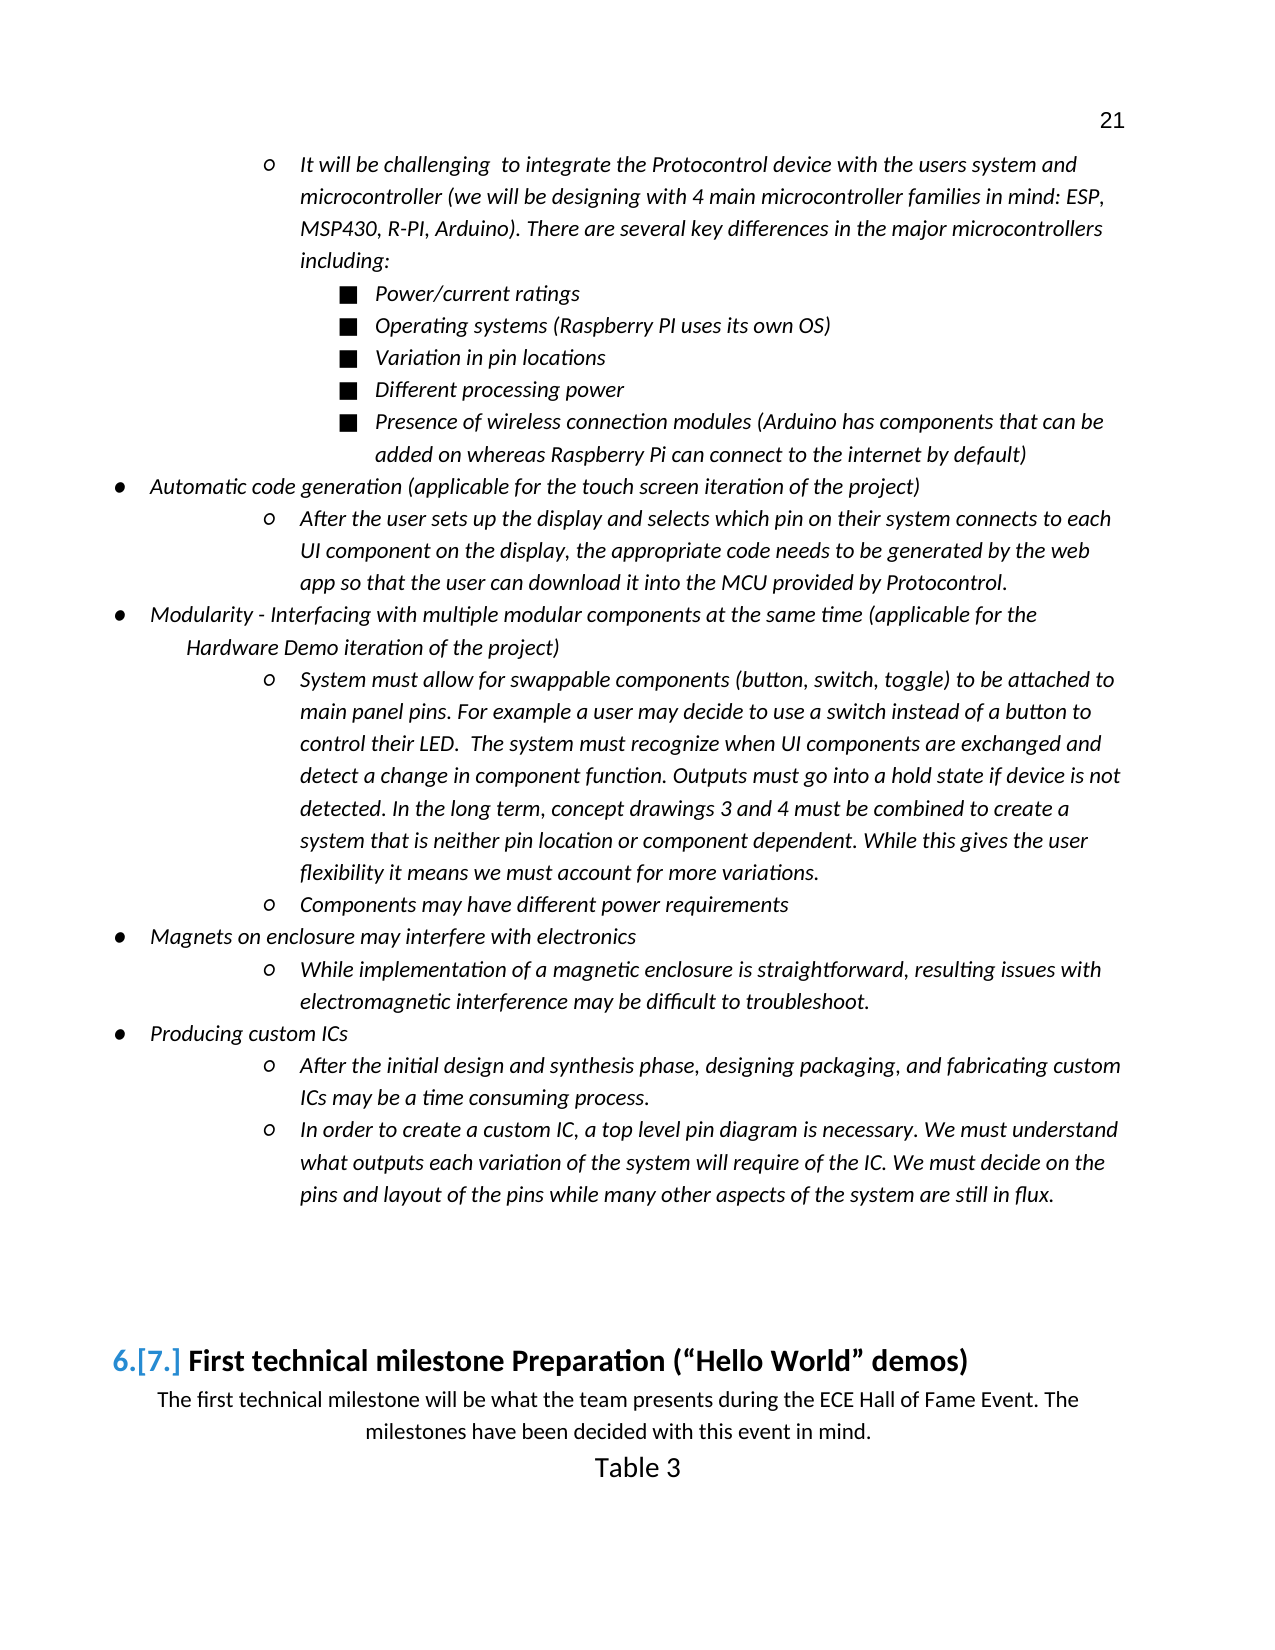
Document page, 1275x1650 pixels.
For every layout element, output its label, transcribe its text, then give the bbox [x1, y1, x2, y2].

list After the user sets up the display and selects which pin on their system connects to each UI component on the display, the appropriate code needs to be generated by the web app so that the user can download it into the MCU provided by Protocontrol. [262, 504, 1125, 596]
text The first technical milestone will be what the team presents during the ECE Hall of Fame Event. The milestones have been decided with this event in mind. [112, 1385, 1125, 1445]
list Producing custom ICs [112, 1019, 1125, 1047]
list Different processing power [337, 375, 1125, 403]
list Power/current ratings [337, 279, 1125, 307]
subtitle First technical milestone Preparation (“Hello World” demos) [112, 1341, 1125, 1379]
list System must allow for swappable components (button, switch, toggle) to be attached to main panel pins. For example a user may decide to use a switch instead of a button to control their LED. The system must recognize when UI components are exchanged and detect a change in component function. Outputs must go into a hold state if device is not detected. In the long term, concept drawings 3 and 4 must be combined to create a system that is neither pin location or component dependent. While this gives the user flexibility it means we must account for more variations. [262, 665, 1125, 886]
list Automatic code generation (applicable for the touch screen iteration of the project) [112, 472, 1125, 500]
list Operating systems (Raspberry PI uses its own OS) [337, 311, 1125, 339]
list While implementation of a magnetic enclosure is straightforward, resulting issues with electromagnetic interference may be difficult to troubleshoot. [262, 955, 1125, 1015]
list Variation in pin locations [337, 343, 1125, 371]
list Presence of wireless connection modules (Arduino has components that can be added on whereas Raspberry Pi can connect to the internet by default) [337, 407, 1125, 468]
text Hardware Demo iteration of the project) [150, 633, 1125, 661]
list In order to create a custom IC, a top level pin diagram is necessary. We must understand what outputs each variation of the system will require of the IC. We must decide on the pins and layout of the pins while many other aspects of the system are still in flux. [262, 1116, 1125, 1208]
text Table 3 [150, 1449, 1125, 1485]
list Magnets on enclosure may interfere with electronics [112, 922, 1125, 951]
list After the initial design and synthesis phase, designing packaging, and fabricating custom ICs may be a time consuming process. [262, 1051, 1125, 1111]
list Modularity - Interfacing with multiple modular components at the same time (applicable for the [112, 601, 1125, 629]
list Components may have different power requirements [262, 890, 1125, 918]
list It will be challenging to integrate the Protocontrol device with the users system and microcontroller (we will be designing with 4 main microcontroller families in mind: ESP, MSP430, R-PI, Arduino). There are several key differences in the major microcontrollers including: [262, 150, 1125, 274]
